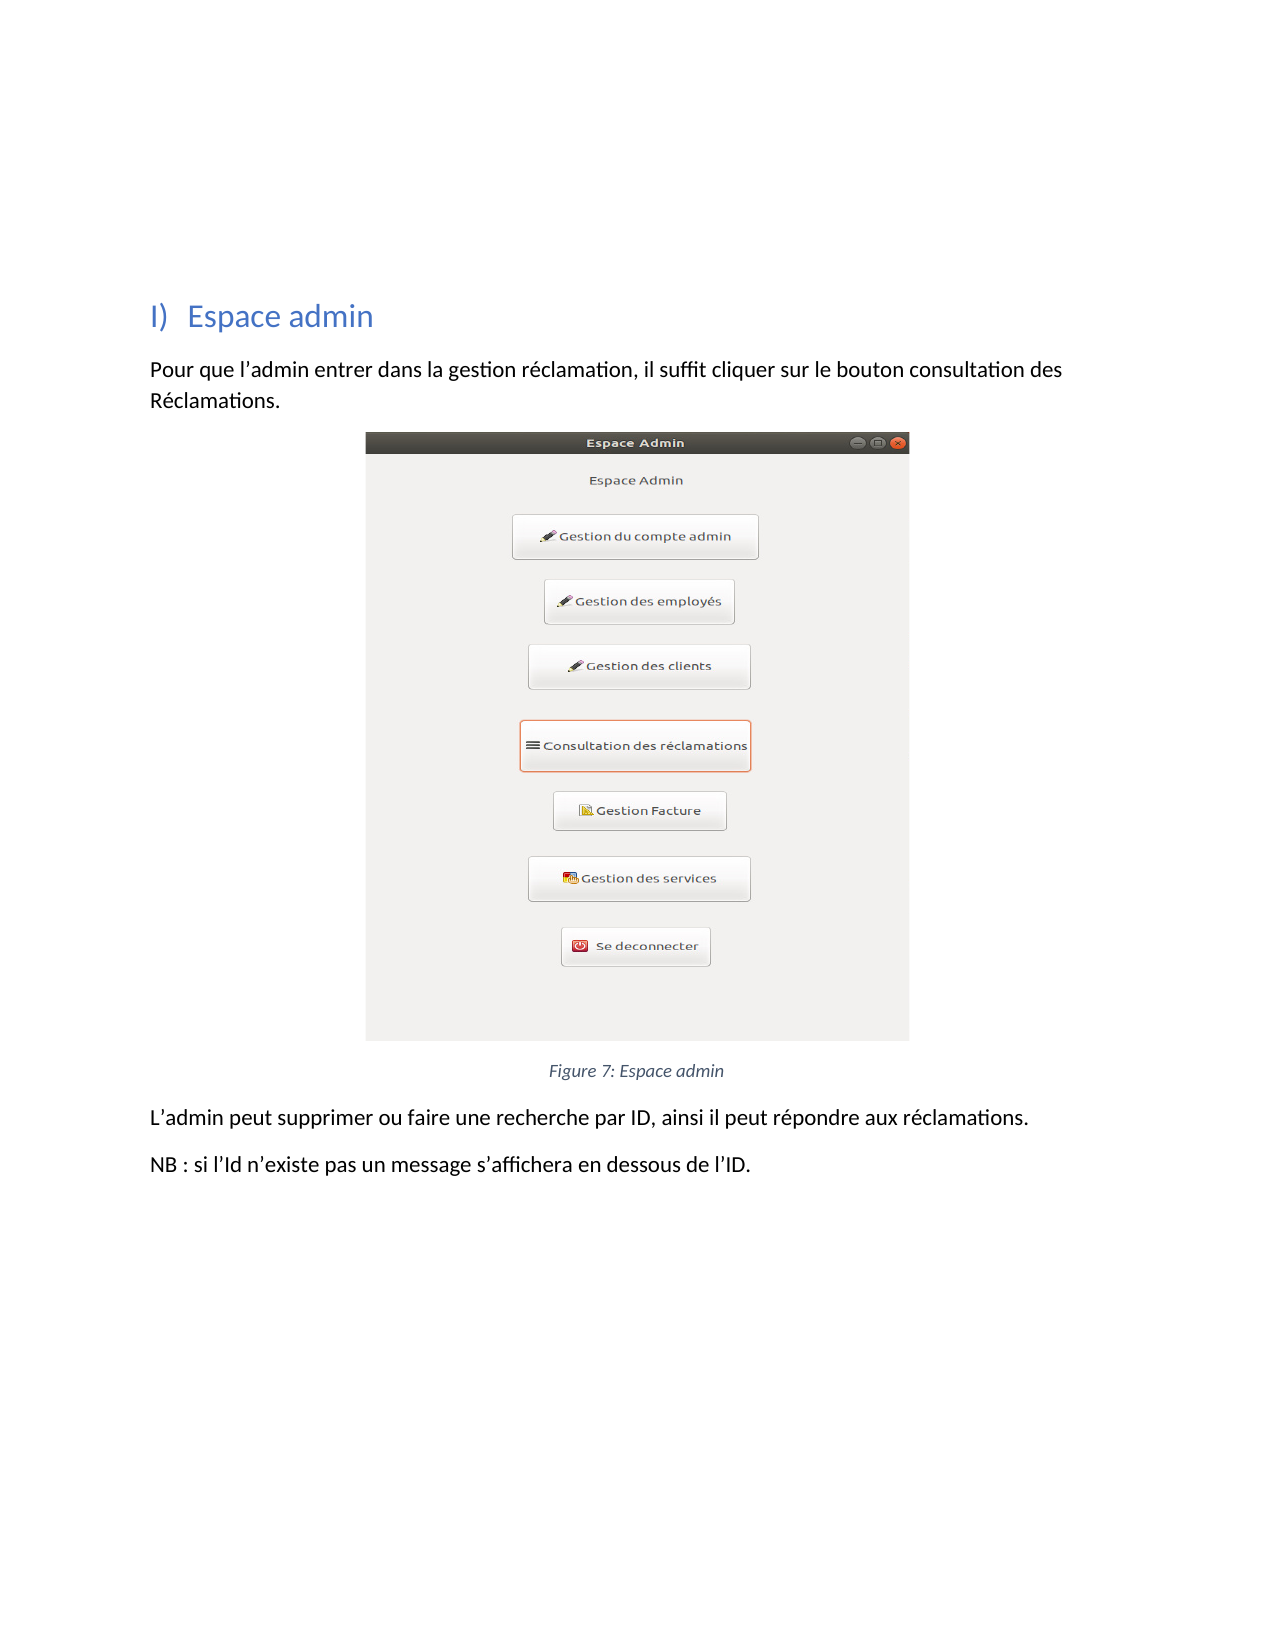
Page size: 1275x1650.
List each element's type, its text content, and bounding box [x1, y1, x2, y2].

text L’admin peut supprimer ou faire une recherche par ID, ainsi il peut répondre aux réclamations. [150, 1103, 1125, 1131]
text NB : si l’Id n’existe pas un message s’affichera en dessous de l’ID. [150, 1150, 1125, 1178]
picture [365, 432, 910, 1041]
text Figure 7: Espace admin [150, 1059, 1125, 1082]
text Pour que l’admin entrer dans la gestion réclamation, il suffit cliquer sur le bouton consultation des Réclamations. [150, 356, 1125, 414]
list Espace admin [150, 295, 1125, 336]
